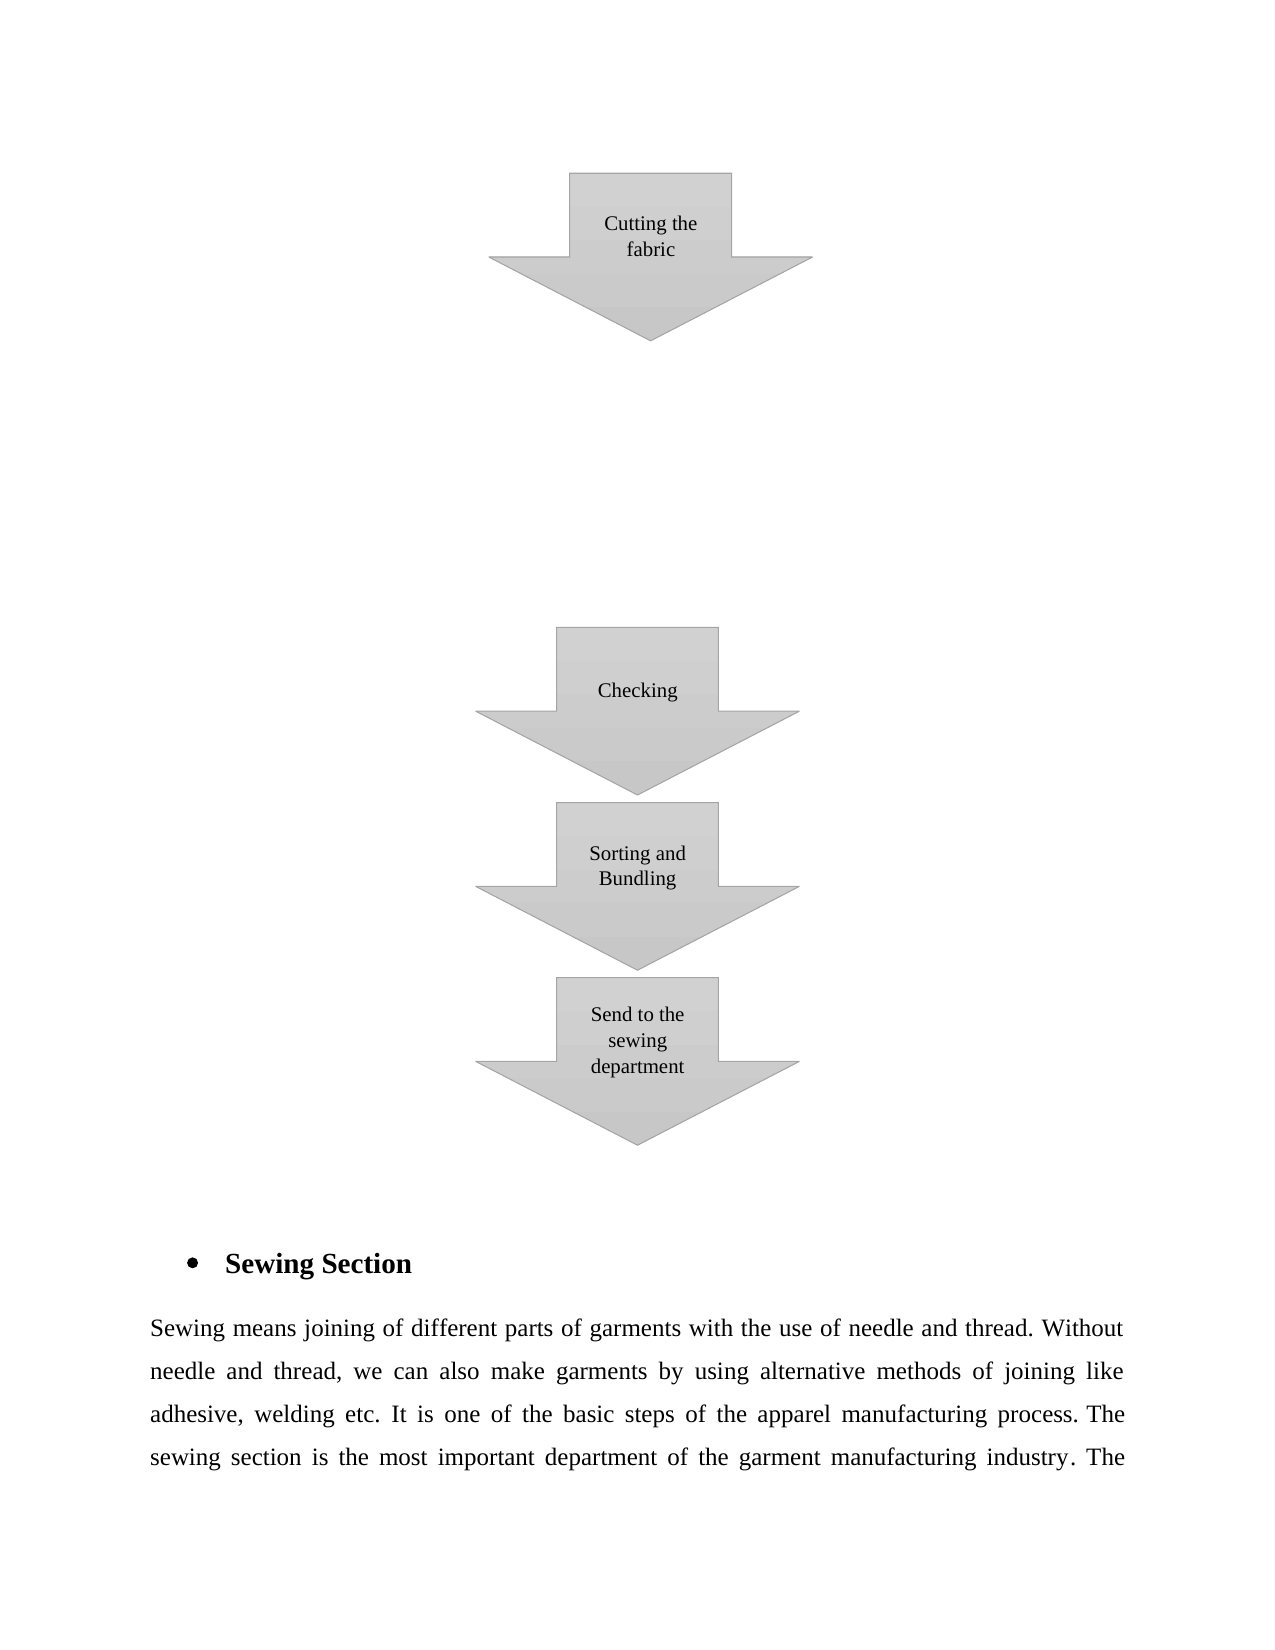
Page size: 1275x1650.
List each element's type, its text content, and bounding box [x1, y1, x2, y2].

list Sewing Section [187, 1246, 1125, 1279]
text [150, 1313, 1125, 1471]
